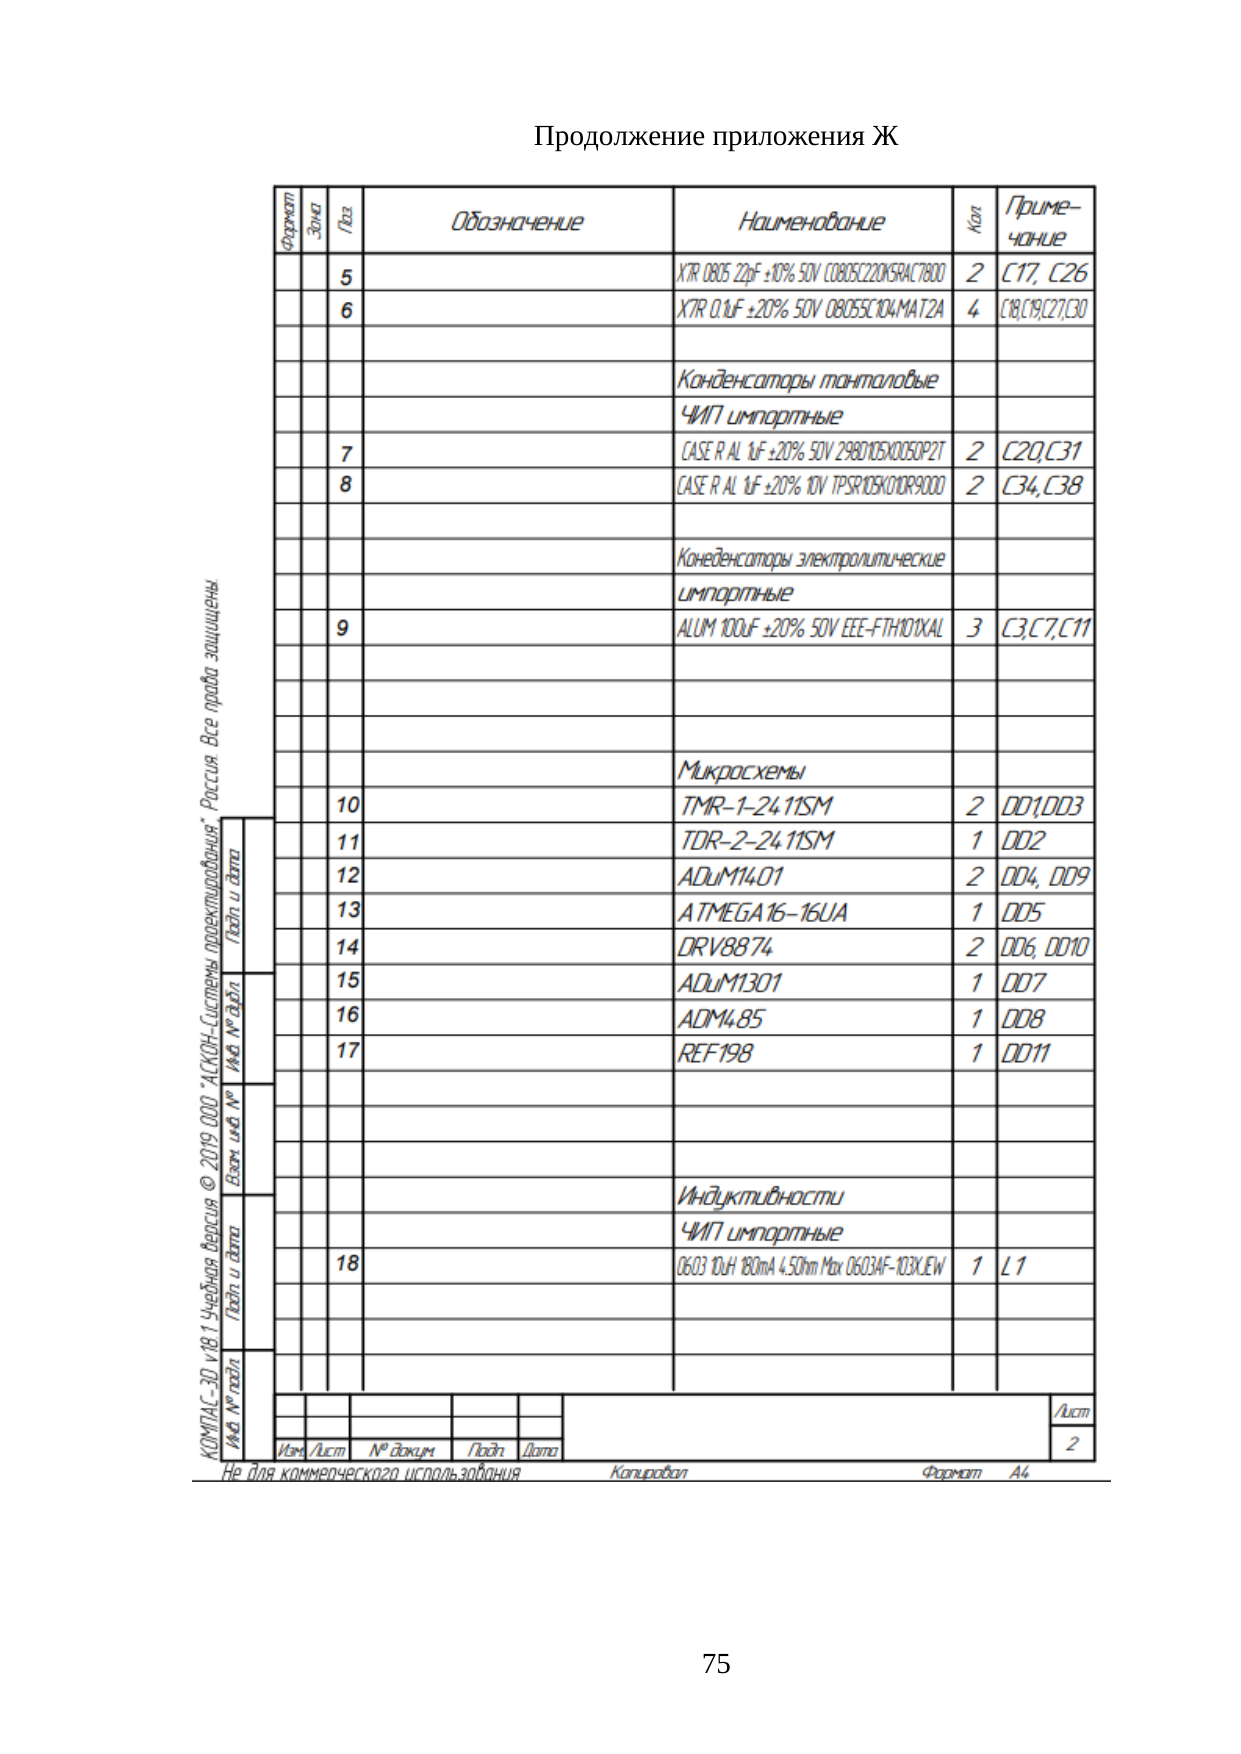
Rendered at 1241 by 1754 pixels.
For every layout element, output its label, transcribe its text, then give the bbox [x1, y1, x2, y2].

text Продолжение приложения Ж [177, 118, 1181, 152]
picture [192, 168, 1111, 1482]
